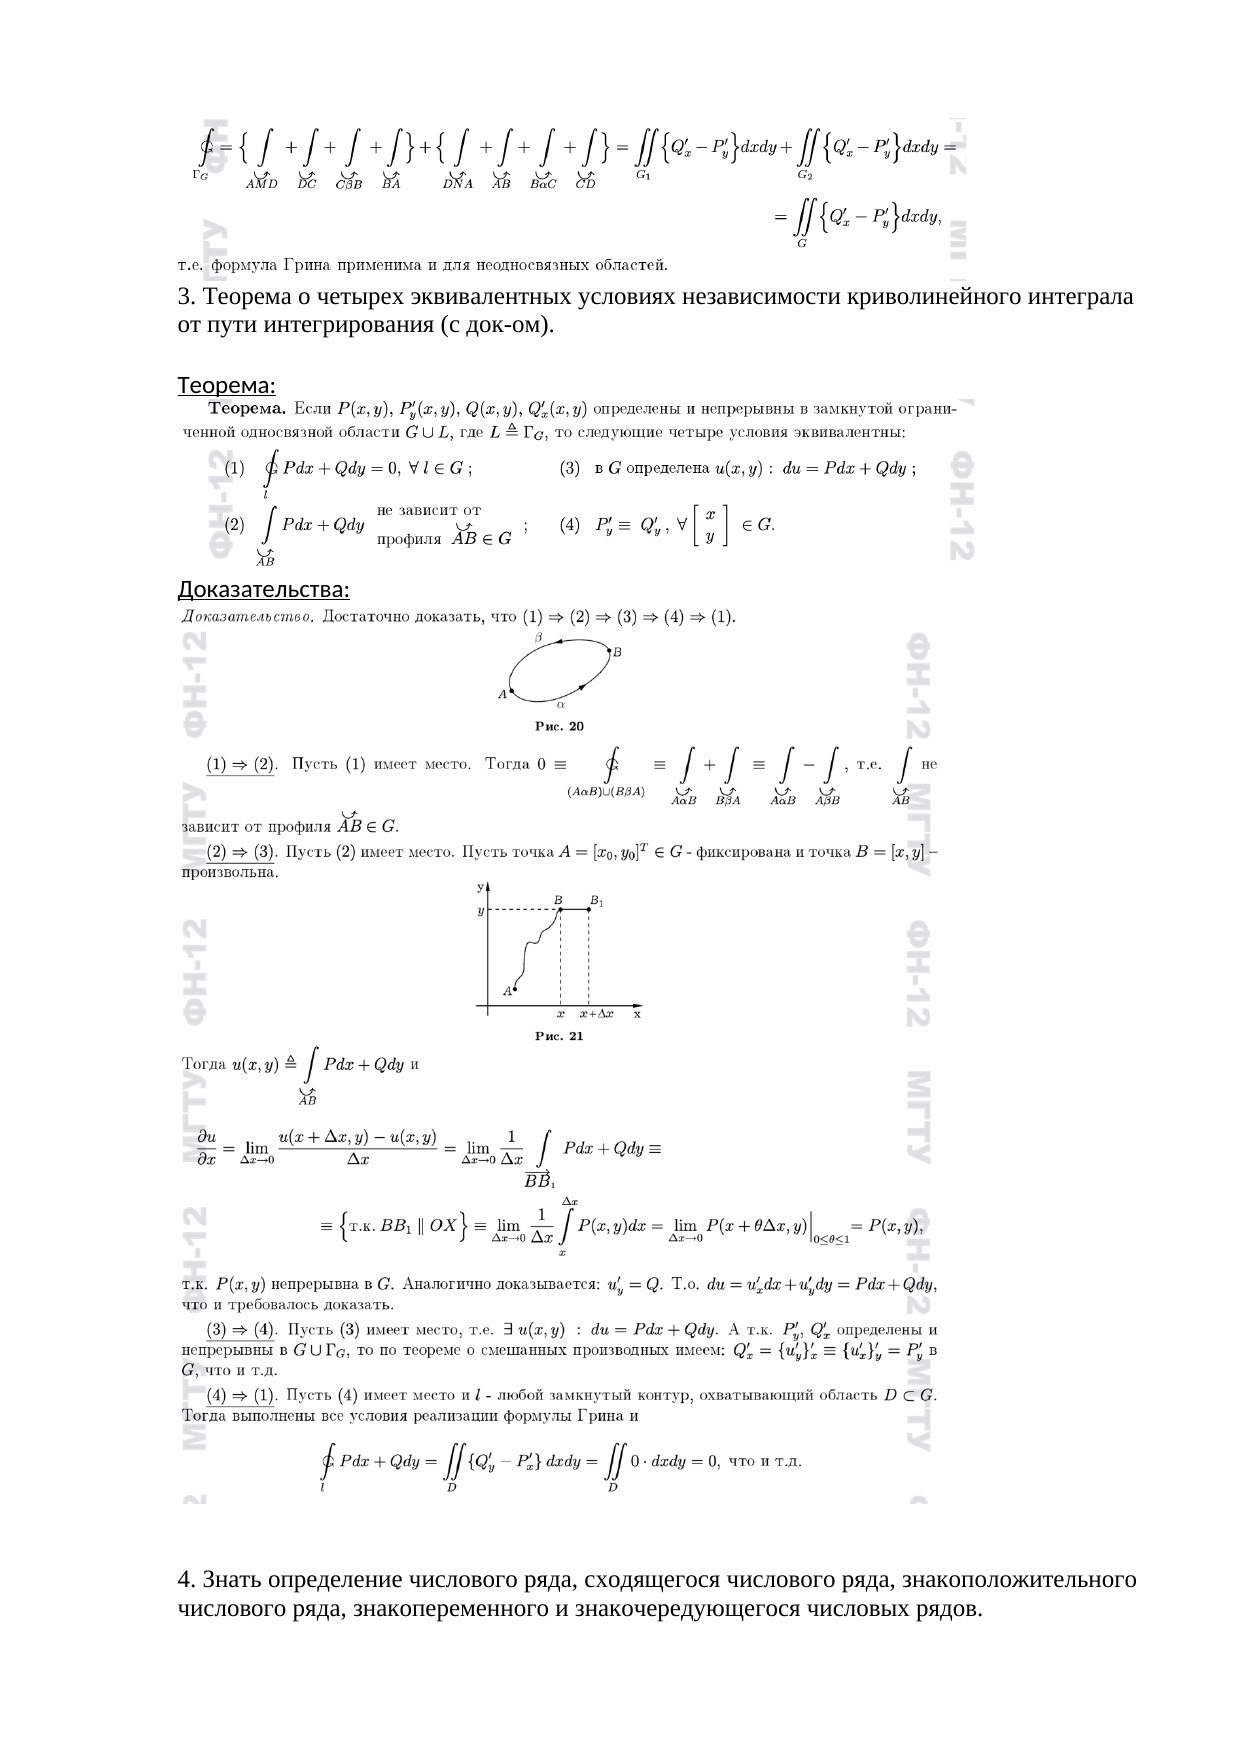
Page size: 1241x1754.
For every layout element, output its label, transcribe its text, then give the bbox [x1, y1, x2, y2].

picture [177, 399, 976, 573]
text Доказательства: [177, 573, 1152, 603]
text 3. Теорема о четырех эквивалентных условиях независимости криволинейного интеграла от пути интегрирования (с док-ом). [177, 281, 1152, 338]
text Теорема: [177, 369, 1152, 399]
picture [177, 118, 967, 281]
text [177, 1564, 1152, 1622]
picture [177, 603, 951, 1504]
